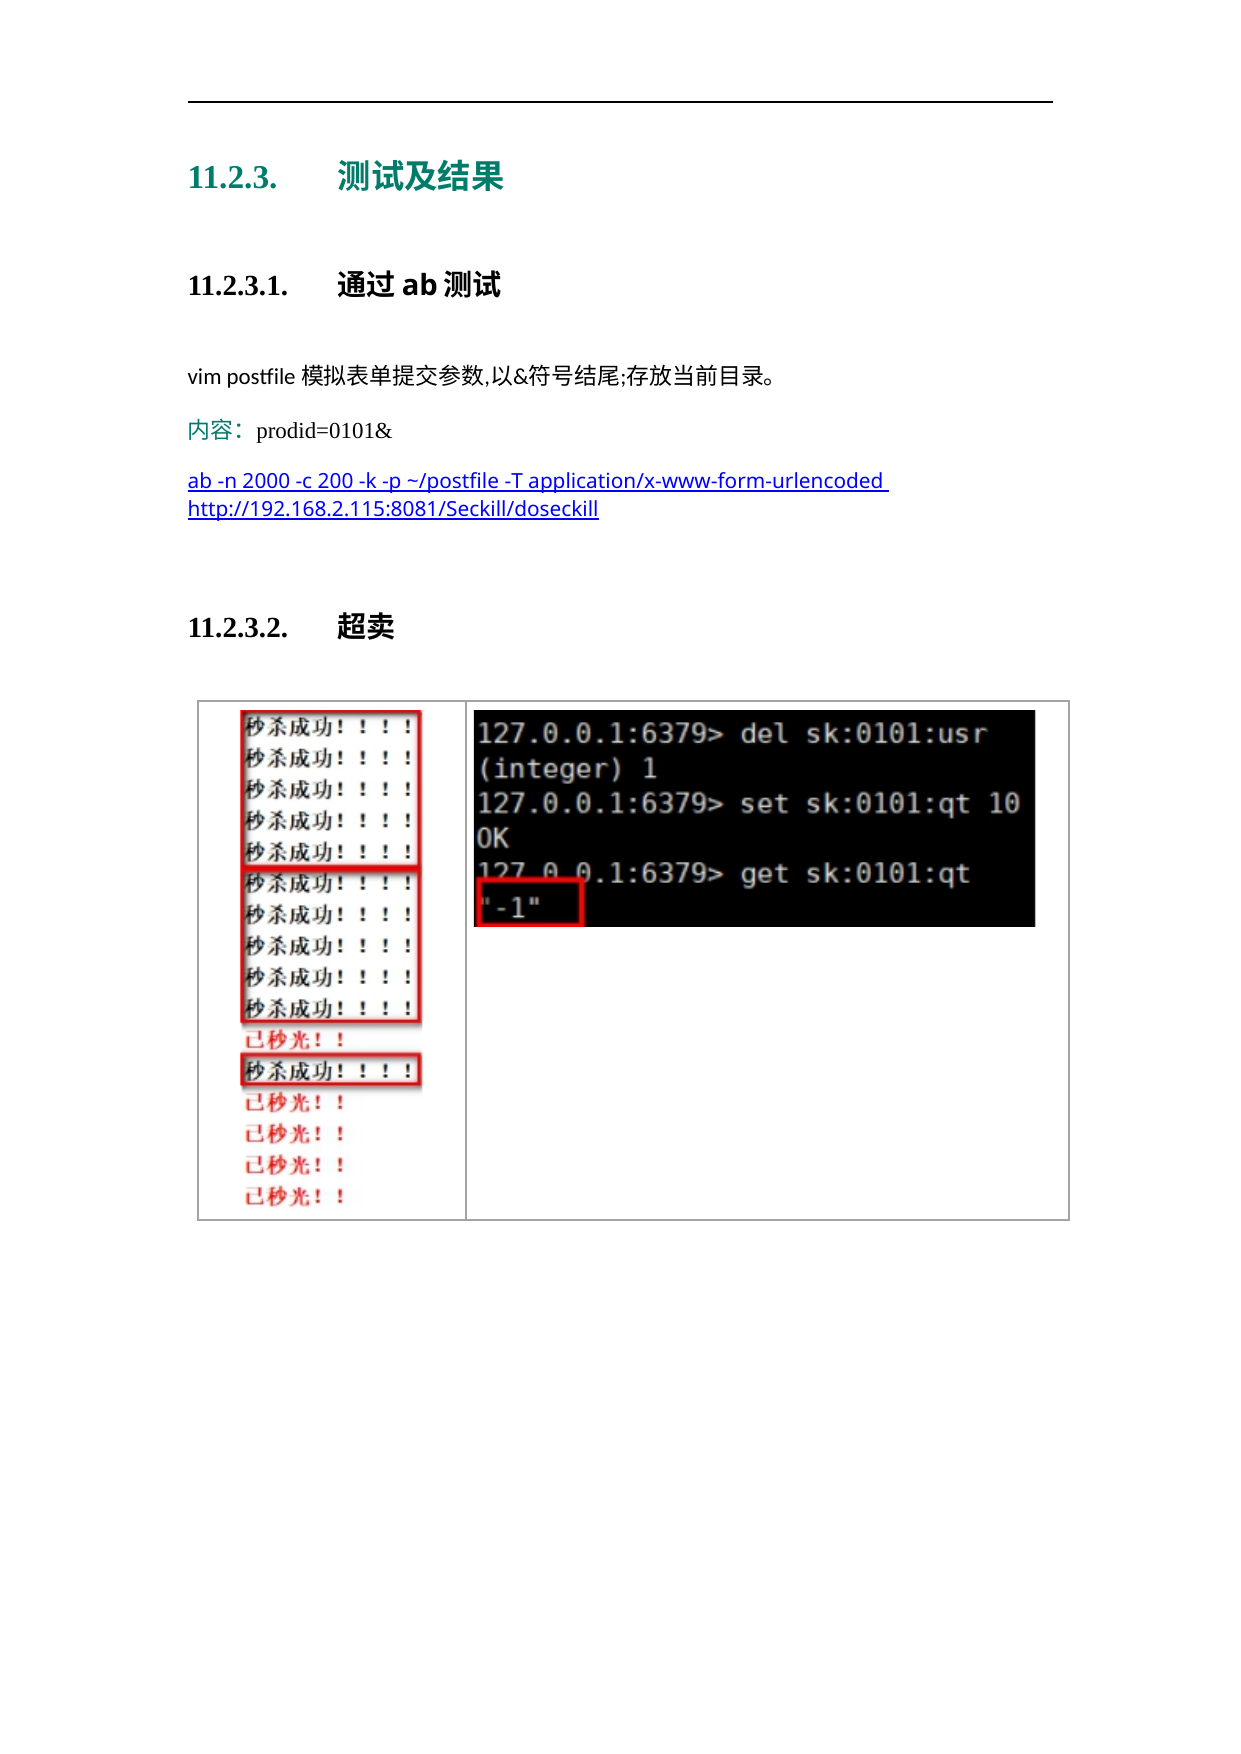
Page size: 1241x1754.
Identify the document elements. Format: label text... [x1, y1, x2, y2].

text 内容：prodid=0101& [187, 412, 1053, 445]
text ab -n 2000 -c 200 -k -p ~/postfile -T application/x-www-form-urlencoded http://192.168.2.115:8081/Seckill/doseckill [187, 466, 1053, 523]
list 通过ab测试 [187, 262, 1053, 304]
picture [473, 710, 1037, 927]
list 测试及结果 [187, 150, 1053, 198]
table_header [467, 702, 1068, 1219]
text vim postfile 模拟表单提交参数,以&符号结尾;存放当前目录。 [187, 358, 1053, 391]
table_header [199, 702, 465, 1219]
list 超卖 [187, 604, 1053, 646]
picture [240, 710, 424, 1211]
